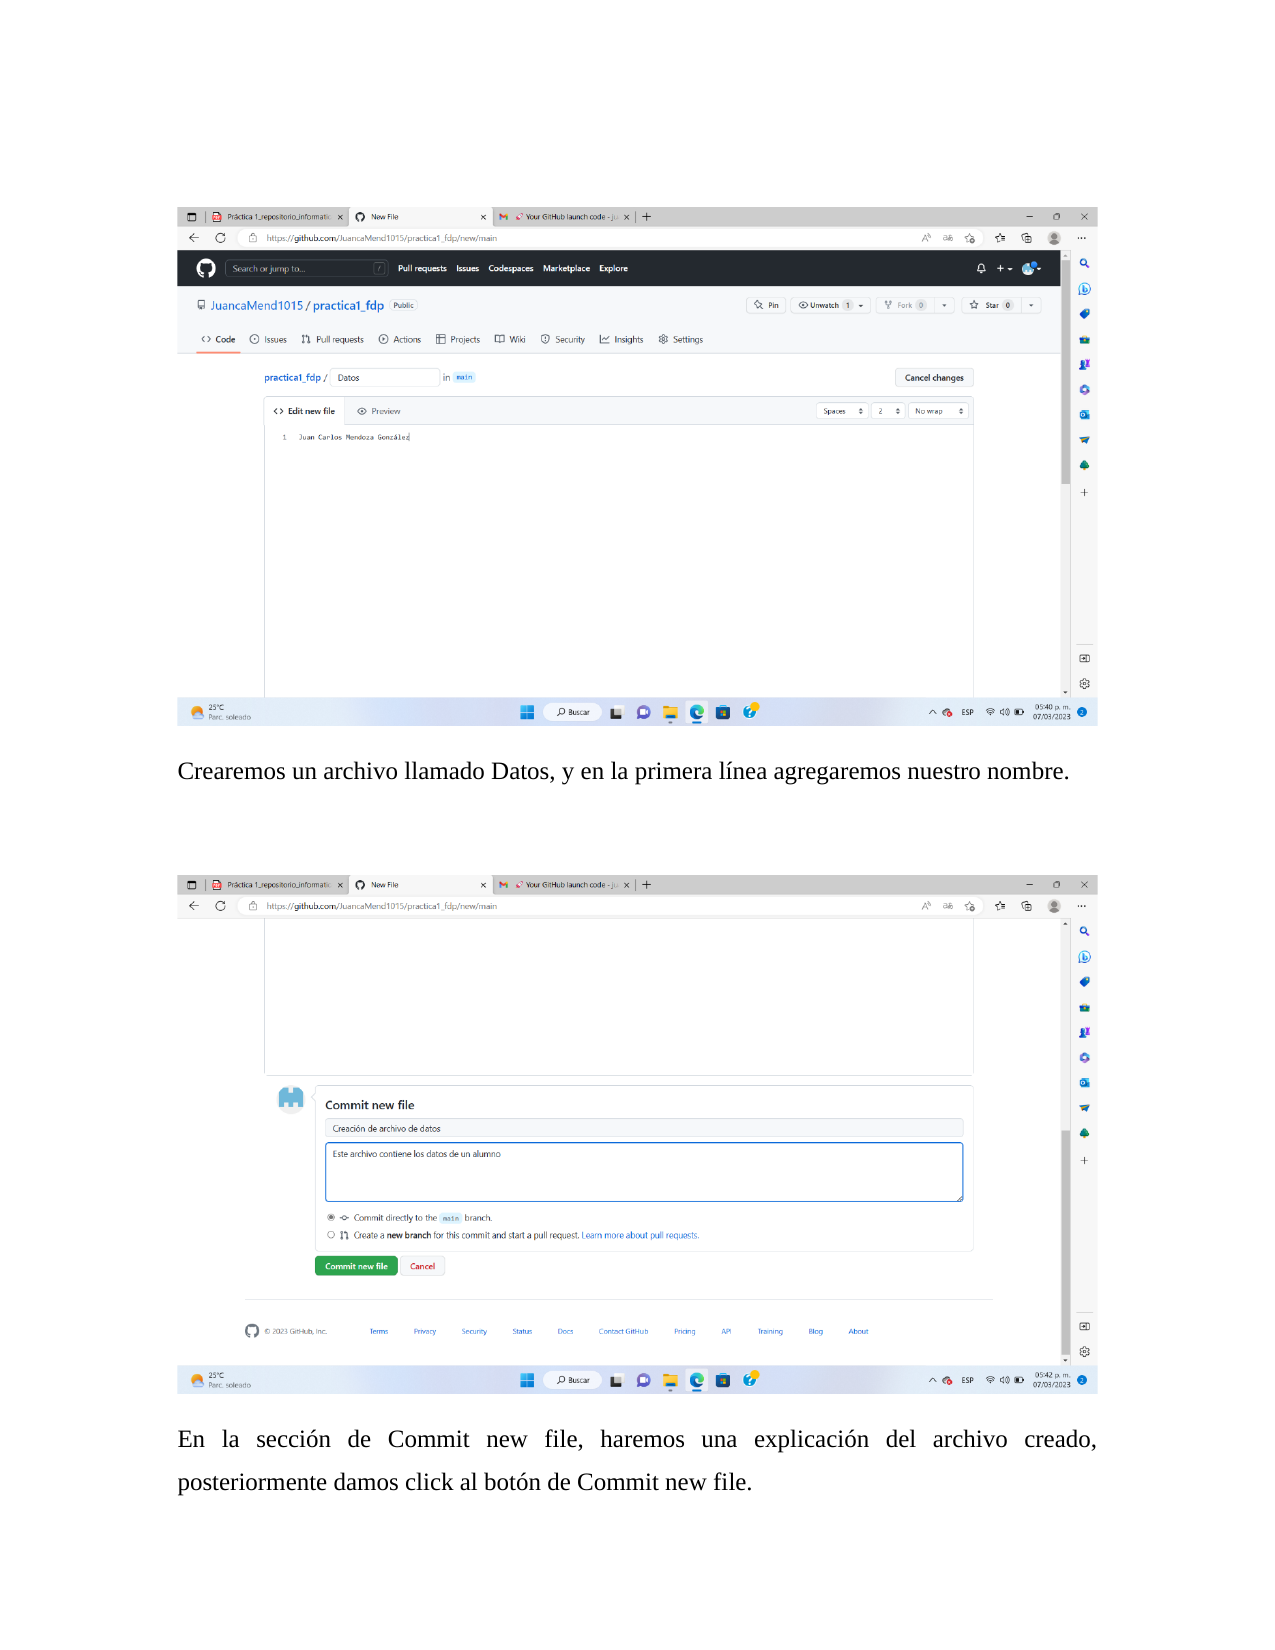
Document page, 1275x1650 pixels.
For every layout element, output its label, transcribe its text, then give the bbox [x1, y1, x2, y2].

picture [177, 875, 1098, 1394]
picture [177, 207, 1098, 726]
text Crearemos un archivo llamado Datos, y en la primera línea agregaremos nuestro nombre. [177, 756, 1098, 785]
text En la sección de Commit new file, haremos una explicación del archivo creado, posteriormente damos click al botón de Commit new file. [177, 1424, 1098, 1496]
